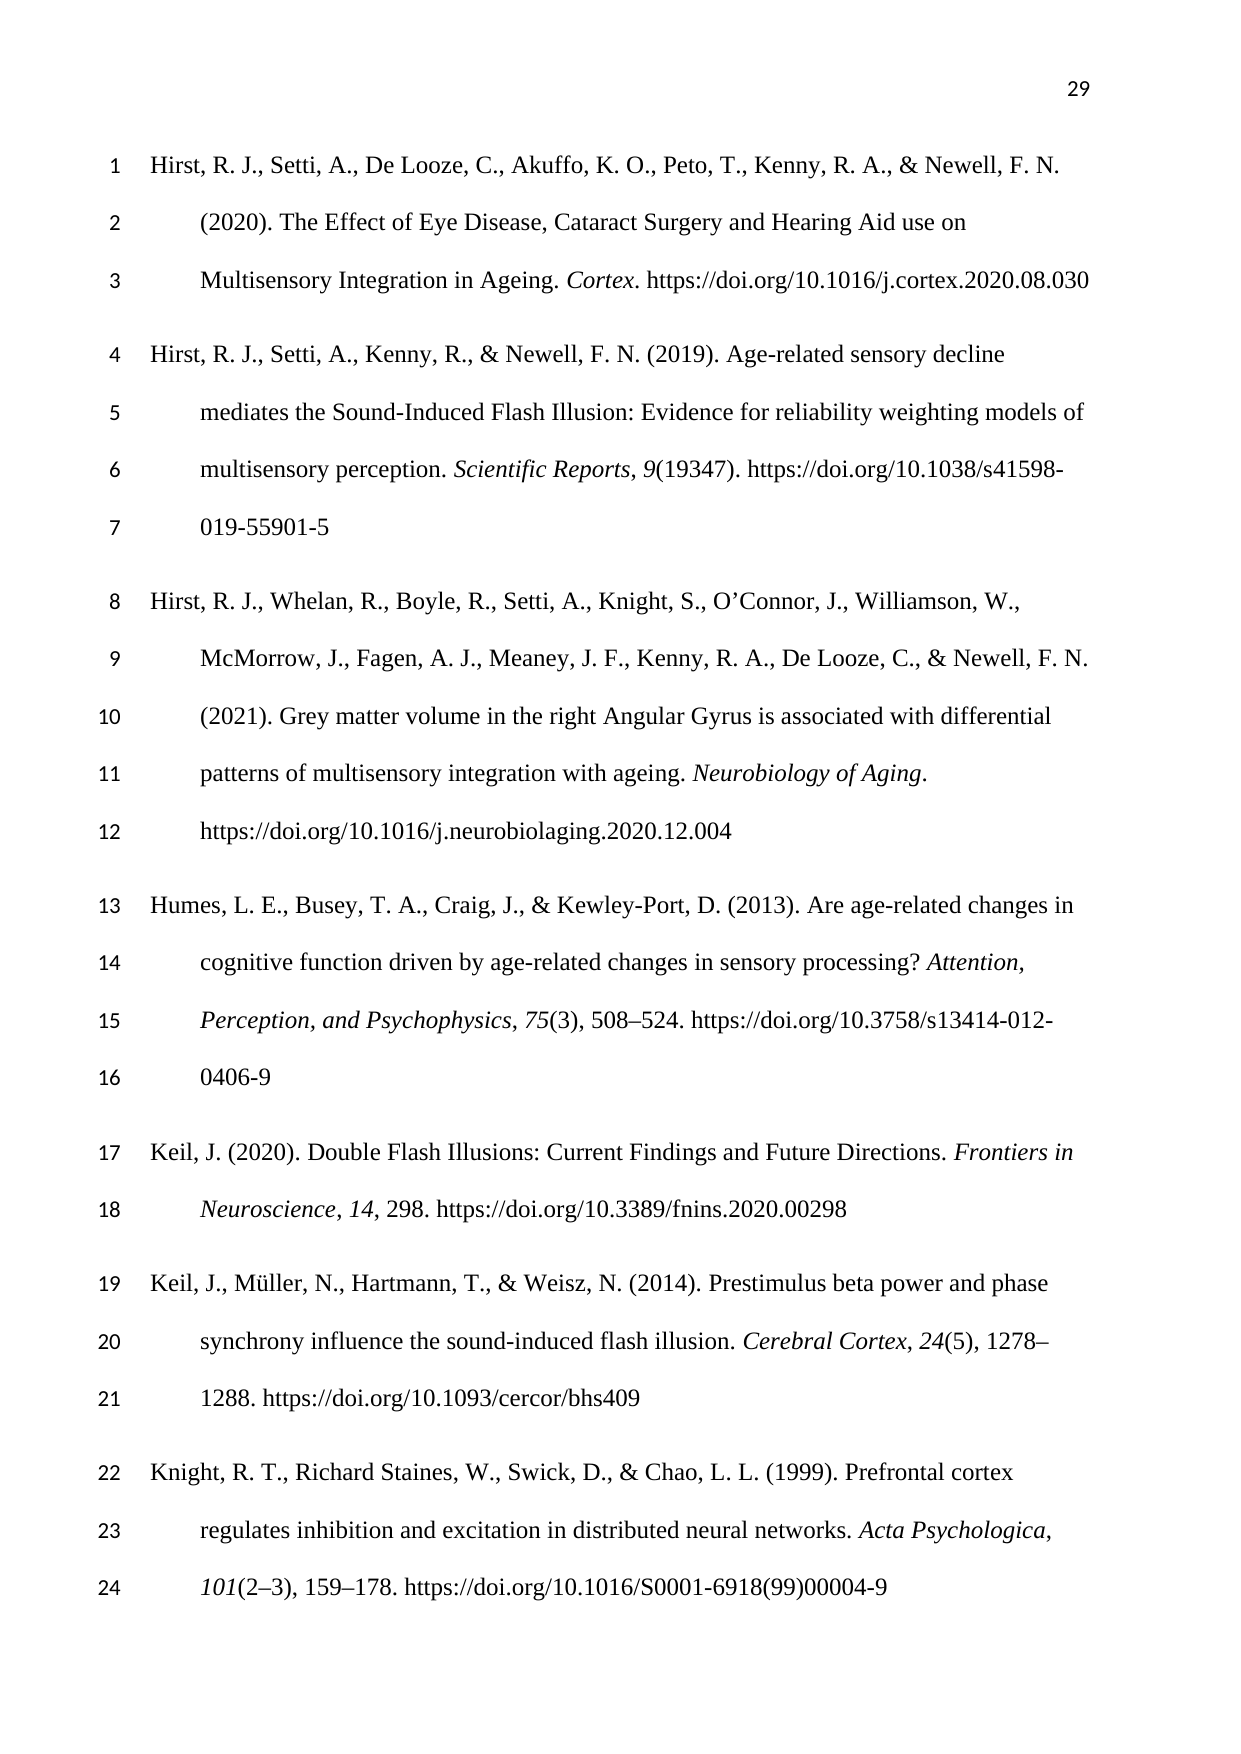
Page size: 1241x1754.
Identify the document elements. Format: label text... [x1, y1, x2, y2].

text Knight, R. T., Richard Staines, W., Swick, D., & Chao, L. L. (1999). Prefrontal cortex regulates inhibition and excitation in distributed neural networks. Acta Psychologica, 101(2–3), 159–178. https://doi.org/10.1016/S0001-6918(99)00004-9 [150, 1457, 1090, 1601]
text Hirst, R. J., Setti, A., De Looze, C., Akuffo, K. O., Peto, T., Kenny, R. A., & Newell, F. N. (2020). The Effect of Eye Disease, Cataract Surgery and Hearing Aid use on Multisensory Integration in Ageing. Cortex. https://doi.org/10.1016/j.cortex.2020.08.030 [150, 150, 1090, 294]
text Hirst, R. J., Whelan, R., Boyle, R., Setti, A., Knight, S., O’Connor, J., Williamson, W., McMorrow, J., Fagen, A. J., Meaney, J. F., Kenny, R. A., De Looze, C., & Newell, F. N. (2021). Grey matter volume in the right Angular Gyrus is associated with differential patterns of multisensory integration with ageing. Neurobiology of Aging. https://doi.org/10.1016/j.neurobiolaging.2020.12.004 [150, 586, 1090, 844]
text Keil, J. (2020). Double Flash Illusions: Current Findings and Future Directions. Frontiers in Neuroscience, 14, 298. https://doi.org/10.3389/fnins.2020.00298 [150, 1137, 1090, 1223]
text Keil, J., Müller, N., Hartmann, T., & Weisz, N. (2014). Prestimulus beta power and phase synchrony influence the sound-induced flash illusion. Cerebral Cortex, 24(5), 1278–1288. https://doi.org/10.1093/cercor/bhs409 [150, 1268, 1090, 1412]
text Humes, L. E., Busey, T. A., Craig, J., & Kewley-Port, D. (2013). Are age-related changes in cognitive function driven by age-related changes in sensory processing? Attention, Perception, and Psychophysics, 75(3), 508–524. https://doi.org/10.3758/s13414-012-0406-9 [150, 890, 1090, 1091]
text Hirst, R. J., Setti, A., Kenny, R., & Newell, F. N. (2019). Age-related sensory decline mediates the Sound-Induced Flash Illusion: Evidence for reliability weighting models of multisensory perception. Scientific Reports, 9(19347). https://doi.org/10.1038/s41598-019-55901-5 [150, 339, 1090, 540]
